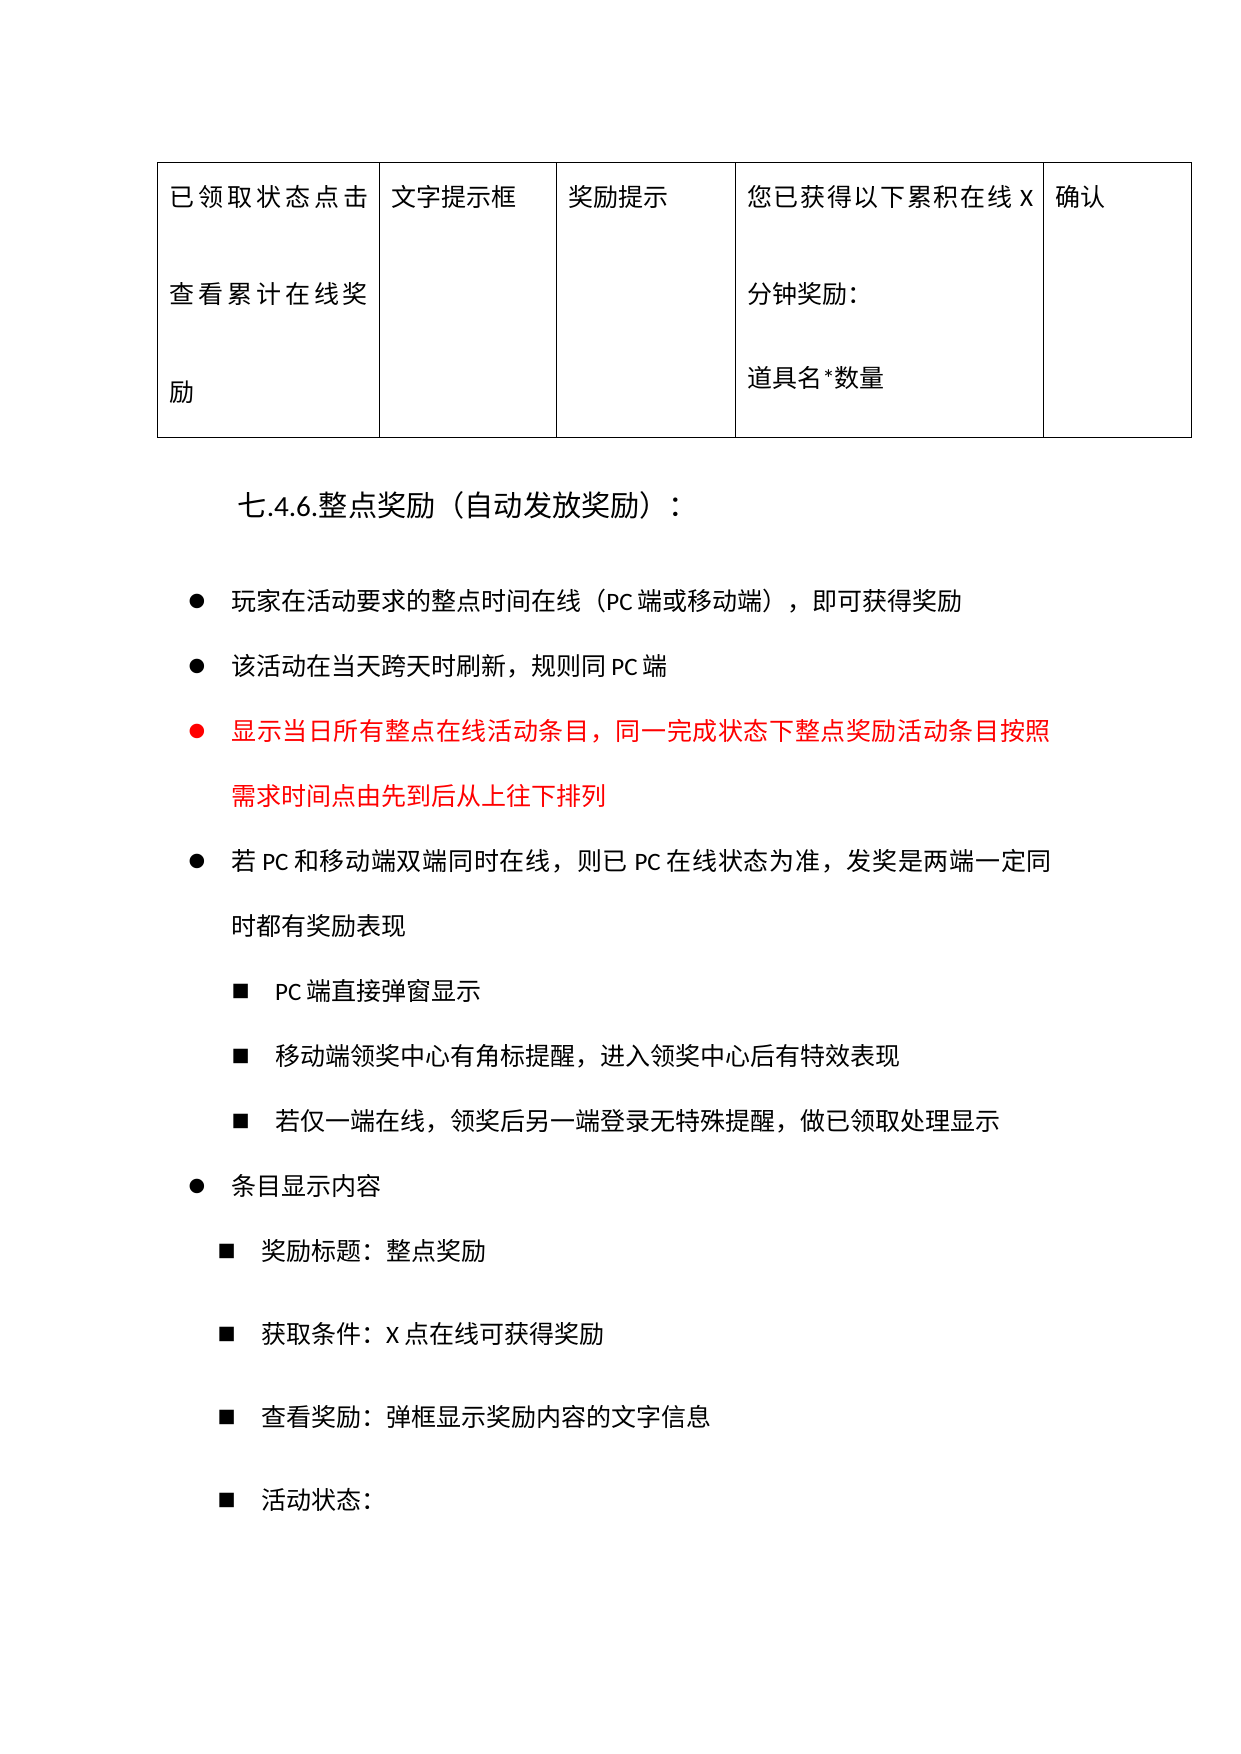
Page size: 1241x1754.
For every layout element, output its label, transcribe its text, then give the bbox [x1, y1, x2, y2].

list 奖励标题：整点奖励 [217, 1217, 1053, 1282]
table_cell 您已获得以下累积在线X分钟奖励： 道具名*数量 [736, 163, 1043, 437]
table_cell 文字提示框 [380, 163, 556, 437]
list 玩家在活动要求的整点时间在线（PC端或移动端），即可获得奖励 [187, 567, 1053, 632]
table_cell 奖励提示 [557, 163, 735, 437]
list 显示当日所有整点在线活动条目，同一完成状态下整点奖励活动条目按照需求时间点由先到后从上往下排列 [187, 697, 1053, 827]
list 获取条件：X点在线可获得奖励 [217, 1300, 1053, 1365]
table_cell 确认 [1044, 163, 1191, 437]
list PC端直接弹窗显示 [231, 957, 1053, 1022]
list 活动状态： [217, 1466, 1053, 1531]
list 若PC和移动端双端同时在线，则已PC在线状态为准，发奖是两端一定同时都有奖励表现 [187, 827, 1053, 957]
list 该活动在当天跨天时刷新，规则同PC端 [187, 632, 1053, 697]
list 若仅一端在线，领奖后另一端登录无特殊提醒，做已领取处理显示 [231, 1087, 1053, 1152]
list 条目显示内容 [187, 1152, 1053, 1217]
list 查看奖励：弹框显示奖励内容的文字信息 [217, 1383, 1053, 1448]
list 移动端领奖中心有角标提醒，进入领奖中心后有特效表现 [231, 1022, 1053, 1087]
table_cell 已领取状态点击查看累计在线奖励 [158, 163, 379, 437]
text 整点奖励（自动发放奖励）： [237, 471, 1053, 536]
